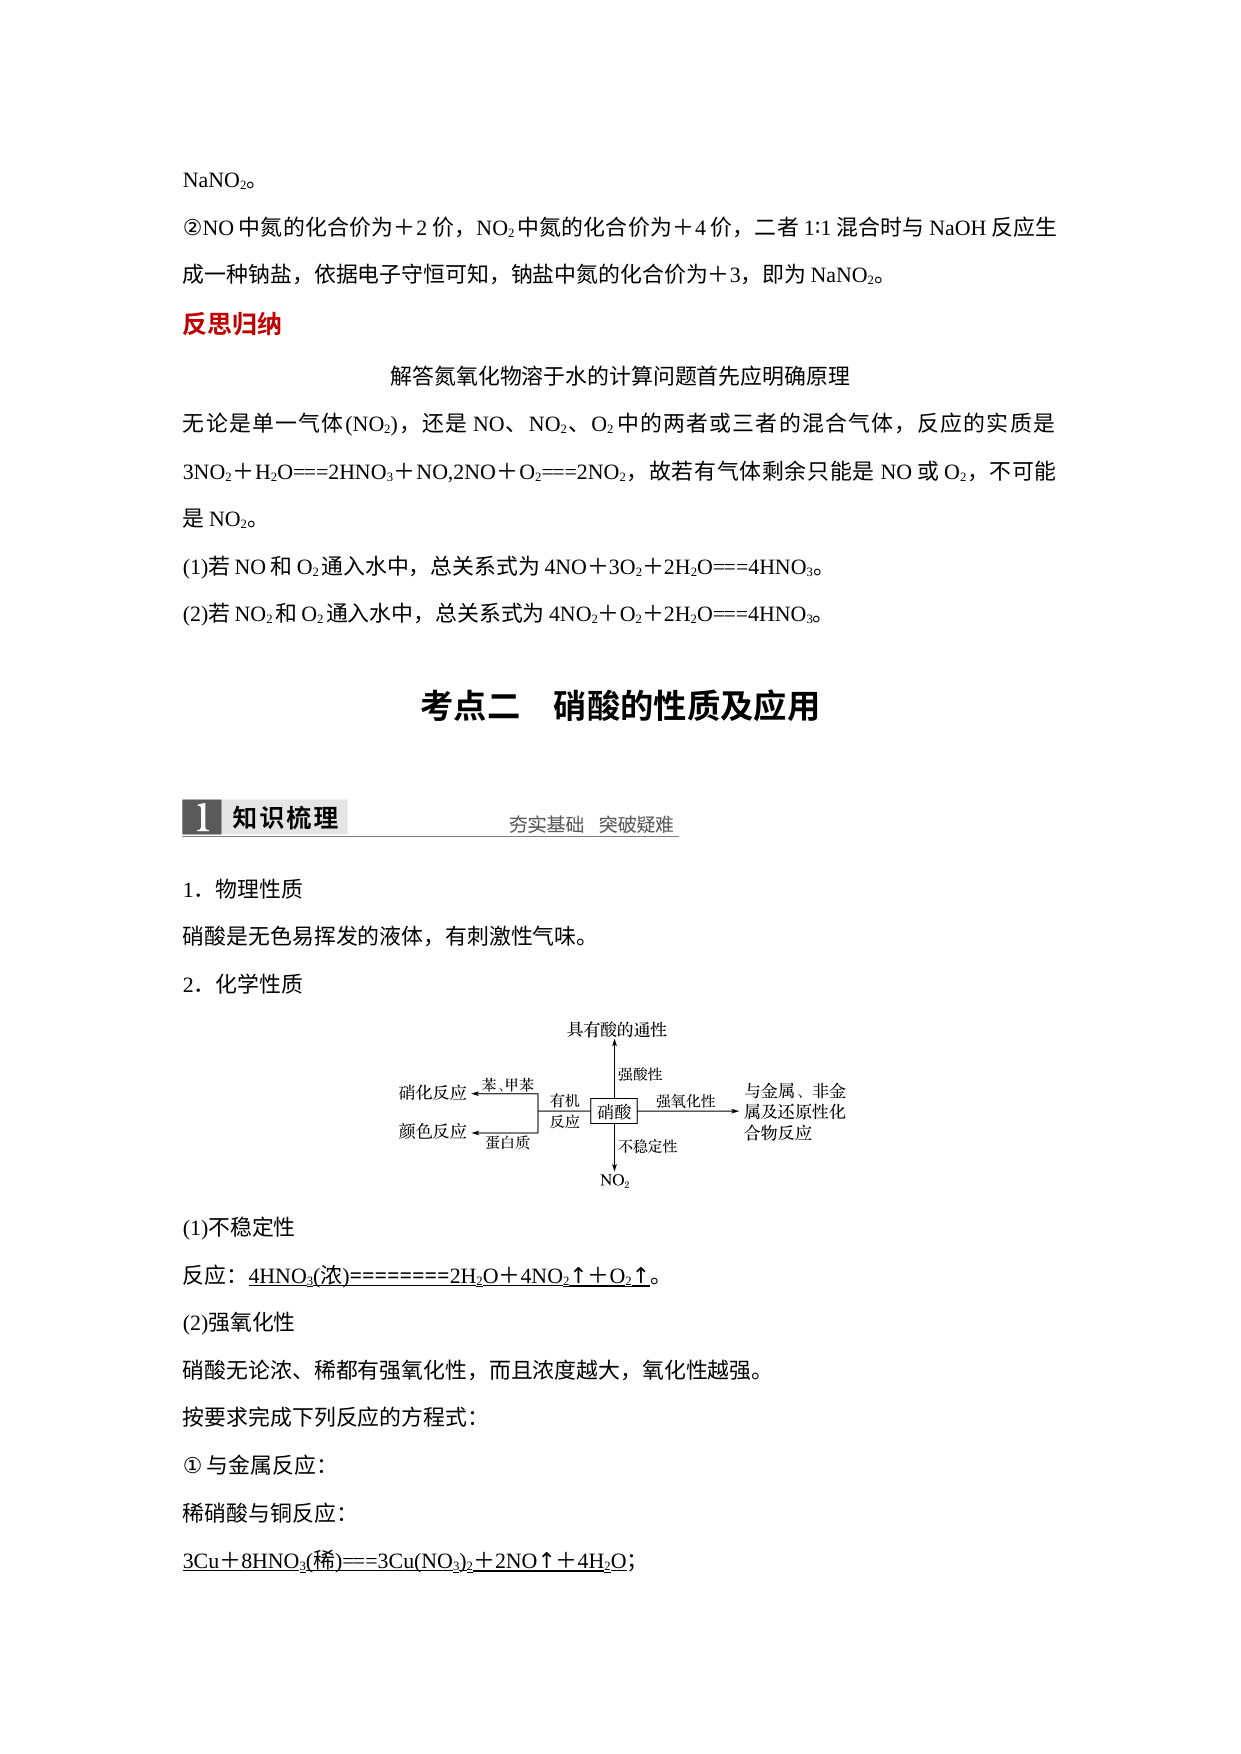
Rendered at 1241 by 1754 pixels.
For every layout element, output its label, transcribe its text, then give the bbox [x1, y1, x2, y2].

text 稀硝酸与铜反应： [183, 1496, 1058, 1527]
subtitle 考点二 硝酸的性质及应用 [183, 671, 1058, 736]
text (1)若NO和O2通入水中，总关系式为4NO＋3O2＋2H2O===4HNO3。 [183, 549, 1058, 581]
text 按要求完成下列反应的方程式： [183, 1400, 1058, 1432]
text 硝酸无论浓、稀都有强氧化性，而且浓度越大，氧化性越强。 [183, 1353, 1058, 1384]
text 无论是单一气体(NO2)，还是NO、NO2、O2中的两者或三者的混合气体，反应的实质是3NO2＋H2O===2HNO3＋NO,2NO＋O2===2NO2，故若有气体剩余只能是NO或O2，不可能是NO2。 [183, 406, 1058, 533]
picture [182, 798, 679, 857]
text (2)若NO2和O2通入水中，总关系式为4NO2＋O2＋2H2O===4HNO3。 [183, 596, 1058, 628]
text ②NO中氮的化合价为＋2价，NO2中氮的化合价为＋4价，二者1∶1混合时与NaOH反应生成一种钠盐，依据电子守恒可知，钠盐中氮的化合价为＋3，即为NaNO2。 [183, 209, 1058, 289]
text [183, 162, 1058, 194]
picture [391, 1013, 849, 1196]
text (2)强氧化性 [183, 1305, 1058, 1337]
text 解答氮氧化物溶于水的计算问题首先应明确原理 [183, 359, 1058, 391]
text ①与金属反应： [183, 1448, 1058, 1480]
text 1．物理性质 [183, 872, 1058, 903]
text 硝酸是无色易挥发的液体，有刺激性气味。 [183, 919, 1058, 951]
text (1)不稳定性 [183, 1210, 1058, 1242]
text 反思归纳 [183, 304, 1058, 341]
text 2．化学性质 [183, 967, 1058, 998]
text 3Cu＋8HNO3(稀)===3Cu(NO3)2＋2NO↑＋4H2O； [183, 1543, 1058, 1575]
text 反应：4HNO3(浓)2H2O＋4NO2↑＋O2↑。 [183, 1258, 1058, 1289]
